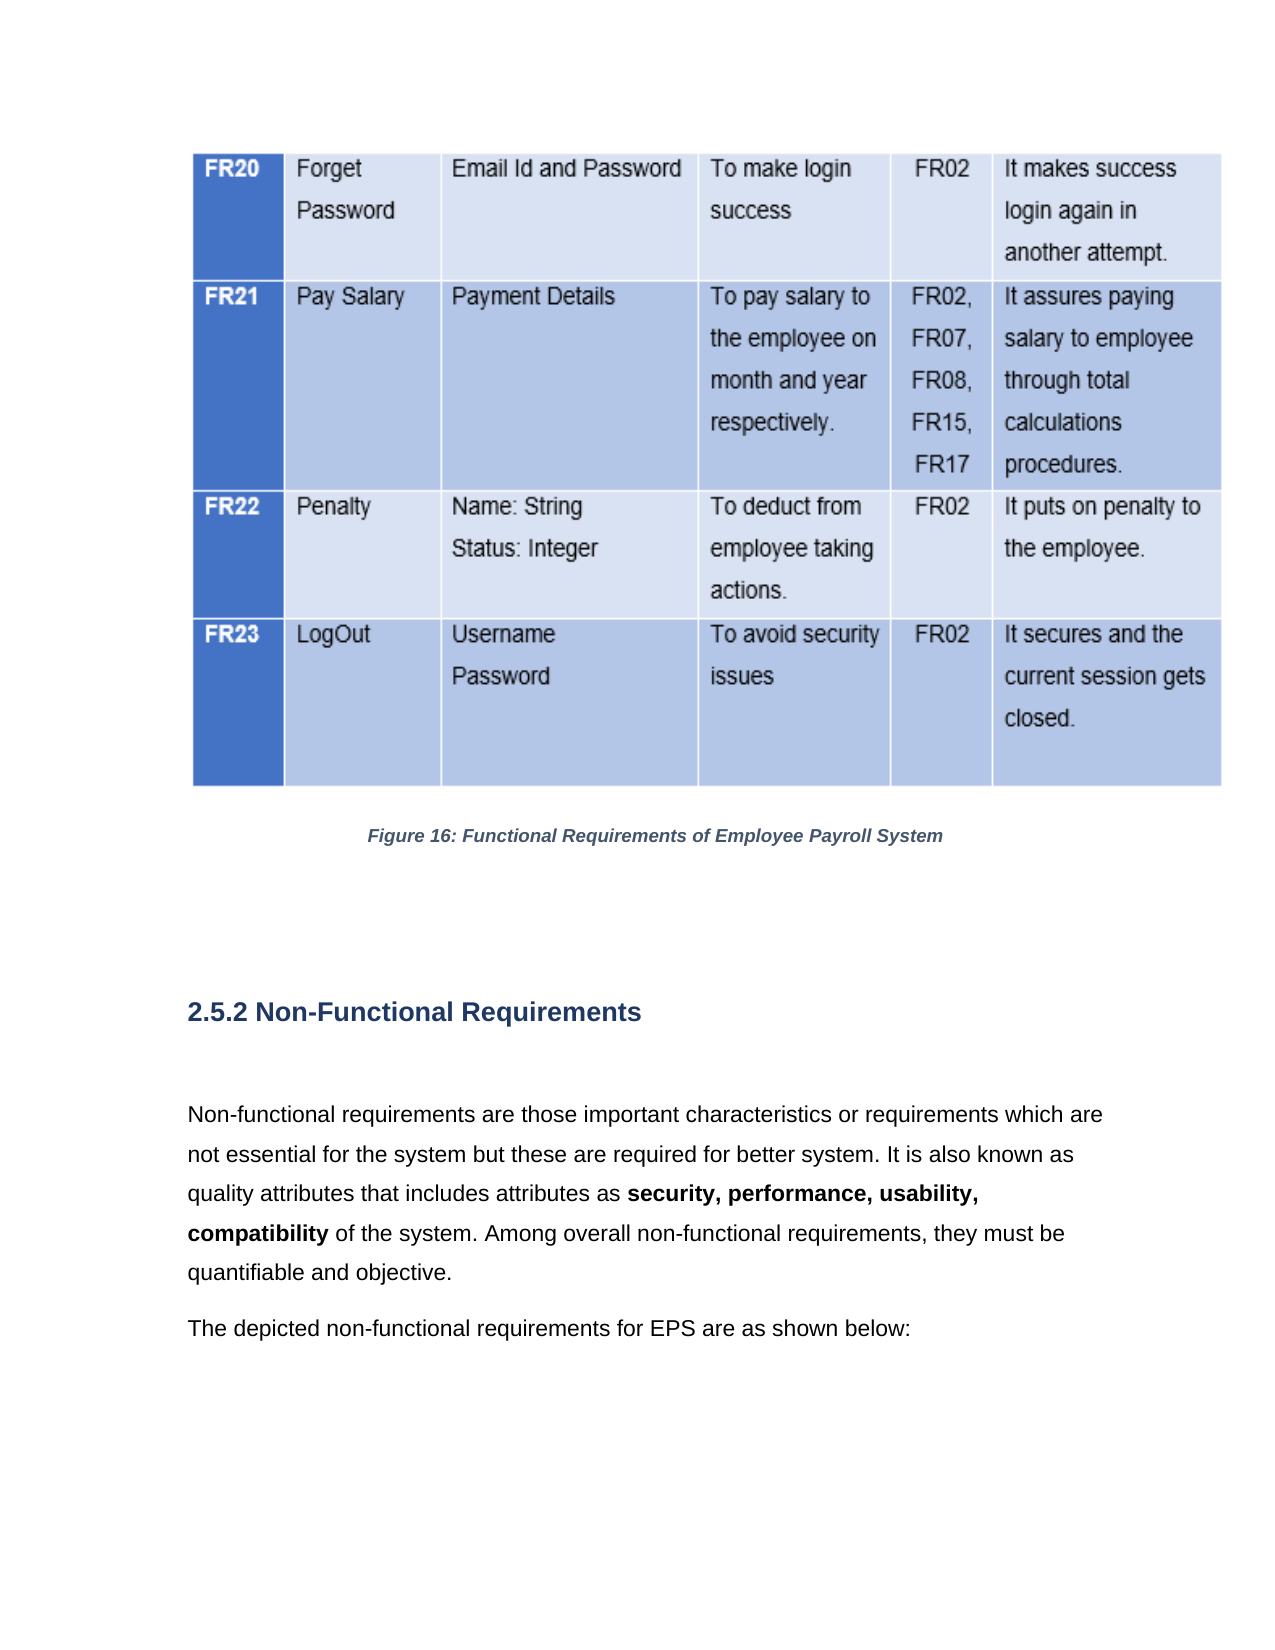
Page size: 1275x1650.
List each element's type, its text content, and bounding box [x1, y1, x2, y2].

text The depicted non-functional requirements for EPS are as shown below: [187, 1315, 1125, 1341]
text Figure 16: Functional Requirements of Employee Payroll System [187, 825, 1125, 847]
picture [187, 150, 1228, 795]
subtitle 2.5.2 Non-Functional Requirements [187, 996, 1125, 1027]
text Non-functional requirements are those important characteristics or requirements which are not essential for the system but these are required for better system. It is also known as quality attributes that includes attributes as security, performance, usability, compatibility of the system. Among overall non-functional requirements, they must be quantifiable and objective. [187, 1101, 1125, 1285]
